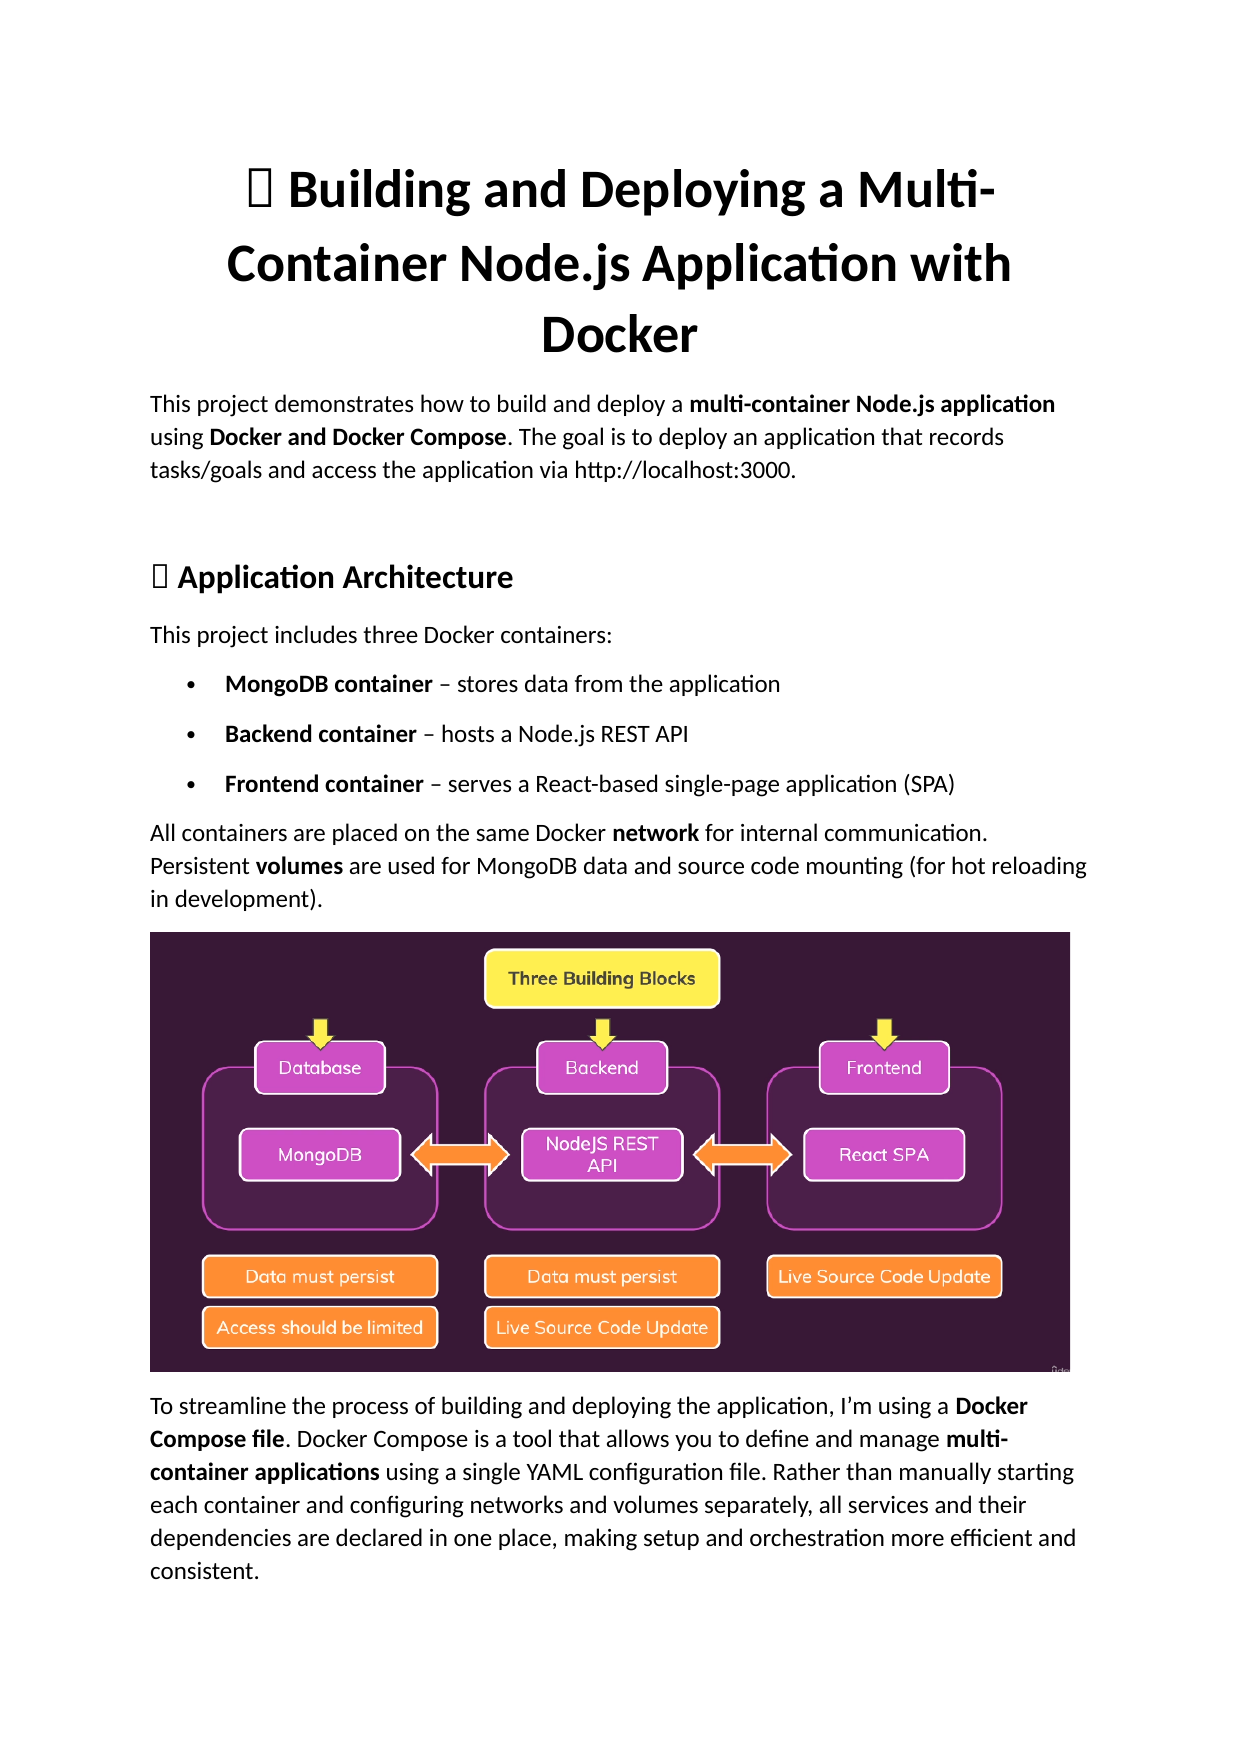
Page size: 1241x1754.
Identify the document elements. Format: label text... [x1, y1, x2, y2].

text All containers are placed on the same Docker network for internal communication. Persistent volumes are used for MongoDB data and source code mounting (for hot reloading in development). [150, 817, 1090, 914]
list Backend container – hosts a Node.js REST API [187, 718, 1090, 749]
text 🚀 Application Architecture [150, 553, 1090, 599]
list MongoDB container – stores data from the application [187, 668, 1090, 699]
text To streamline the process of building and deploying the application, I’m using a Docker Compose file. Docker Compose is a tool that allows you to define and manage multi-container applications using a single YAML configuration file. Rather than manually starting each container and configuring networks and volumes separately, all services and their dependencies are declared in one place, making setup and orchestration more efficient and consistent. [150, 1390, 1090, 1585]
list Frontend container – serves a React-based single-page application (SPA) [187, 768, 1090, 798]
text This project includes three Docker containers: [150, 619, 1090, 649]
text 🐳 Building and Deploying a Multi-Container Node.js Application with Docker [150, 150, 1090, 366]
text This project demonstrates how to build and deploy a multi-container Node.js application using Docker and Docker Compose. The goal is to deploy an application that records tasks/goals and access the application via http://localhost:3000. [150, 388, 1090, 485]
picture [150, 932, 1071, 1372]
